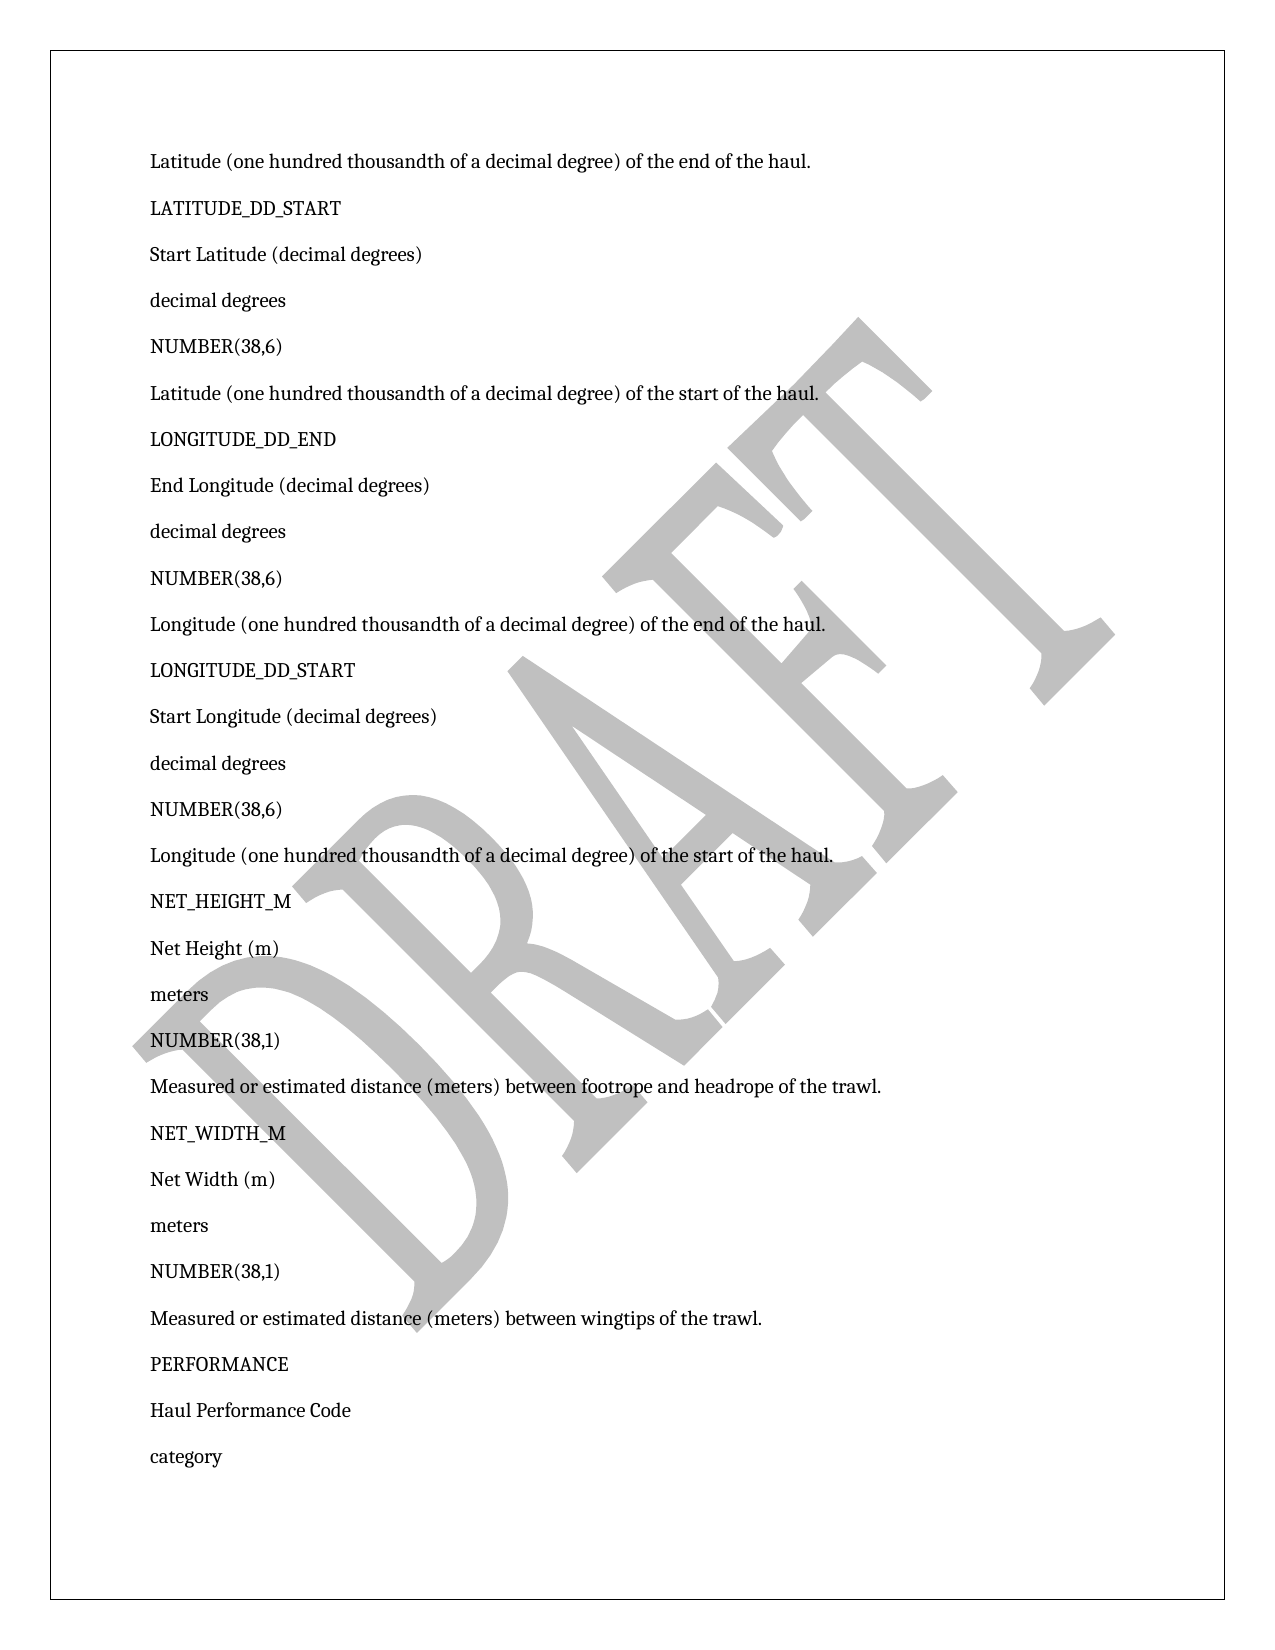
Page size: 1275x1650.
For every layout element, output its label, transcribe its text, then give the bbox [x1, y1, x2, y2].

text NUMBER(38,1) [150, 1029, 1125, 1053]
text LATITUDE_DD_START [150, 196, 1125, 220]
text decimal degrees [150, 289, 1125, 313]
text meters [150, 1214, 1125, 1238]
text End Longitude (decimal degrees) [150, 474, 1125, 498]
text NET_HEIGHT_M [150, 890, 1125, 914]
text NUMBER(38,6) [150, 335, 1125, 359]
text Start Longitude (decimal degrees) [150, 705, 1125, 729]
text Net Width (m) [150, 1167, 1125, 1191]
text Net Height (m) [150, 936, 1125, 960]
text NUMBER(38,1) [150, 1260, 1125, 1284]
text LONGITUDE_DD_START [150, 659, 1125, 683]
text Latitude (one hundred thousandth of a decimal degree) of the start of the haul. [150, 381, 1125, 405]
text Measured or estimated distance (meters) between footrope and headrope of the trawl. [150, 1075, 1125, 1099]
text Longitude (one hundred thousandth of a decimal degree) of the start of the haul. [150, 844, 1125, 868]
text Longitude (one hundred thousandth of a decimal degree) of the end of the haul. [150, 612, 1125, 636]
text NUMBER(38,6) [150, 797, 1125, 821]
text LONGITUDE_DD_END [150, 427, 1125, 451]
text Measured or estimated distance (meters) between wingtips of the trawl. [150, 1306, 1125, 1330]
text Start Latitude (decimal degrees) [150, 242, 1125, 266]
text Haul Performance Code [150, 1399, 1125, 1423]
text decimal degrees [150, 520, 1125, 544]
text category [150, 1445, 1125, 1469]
text NUMBER(38,6) [150, 566, 1125, 590]
text meters [150, 982, 1125, 1006]
text Latitude (one hundred thousandth of a decimal degree) of the end of the haul. [150, 150, 1125, 174]
text decimal degrees [150, 751, 1125, 775]
text PERFORMANCE [150, 1352, 1125, 1376]
text NET_WIDTH_M [150, 1121, 1125, 1145]
